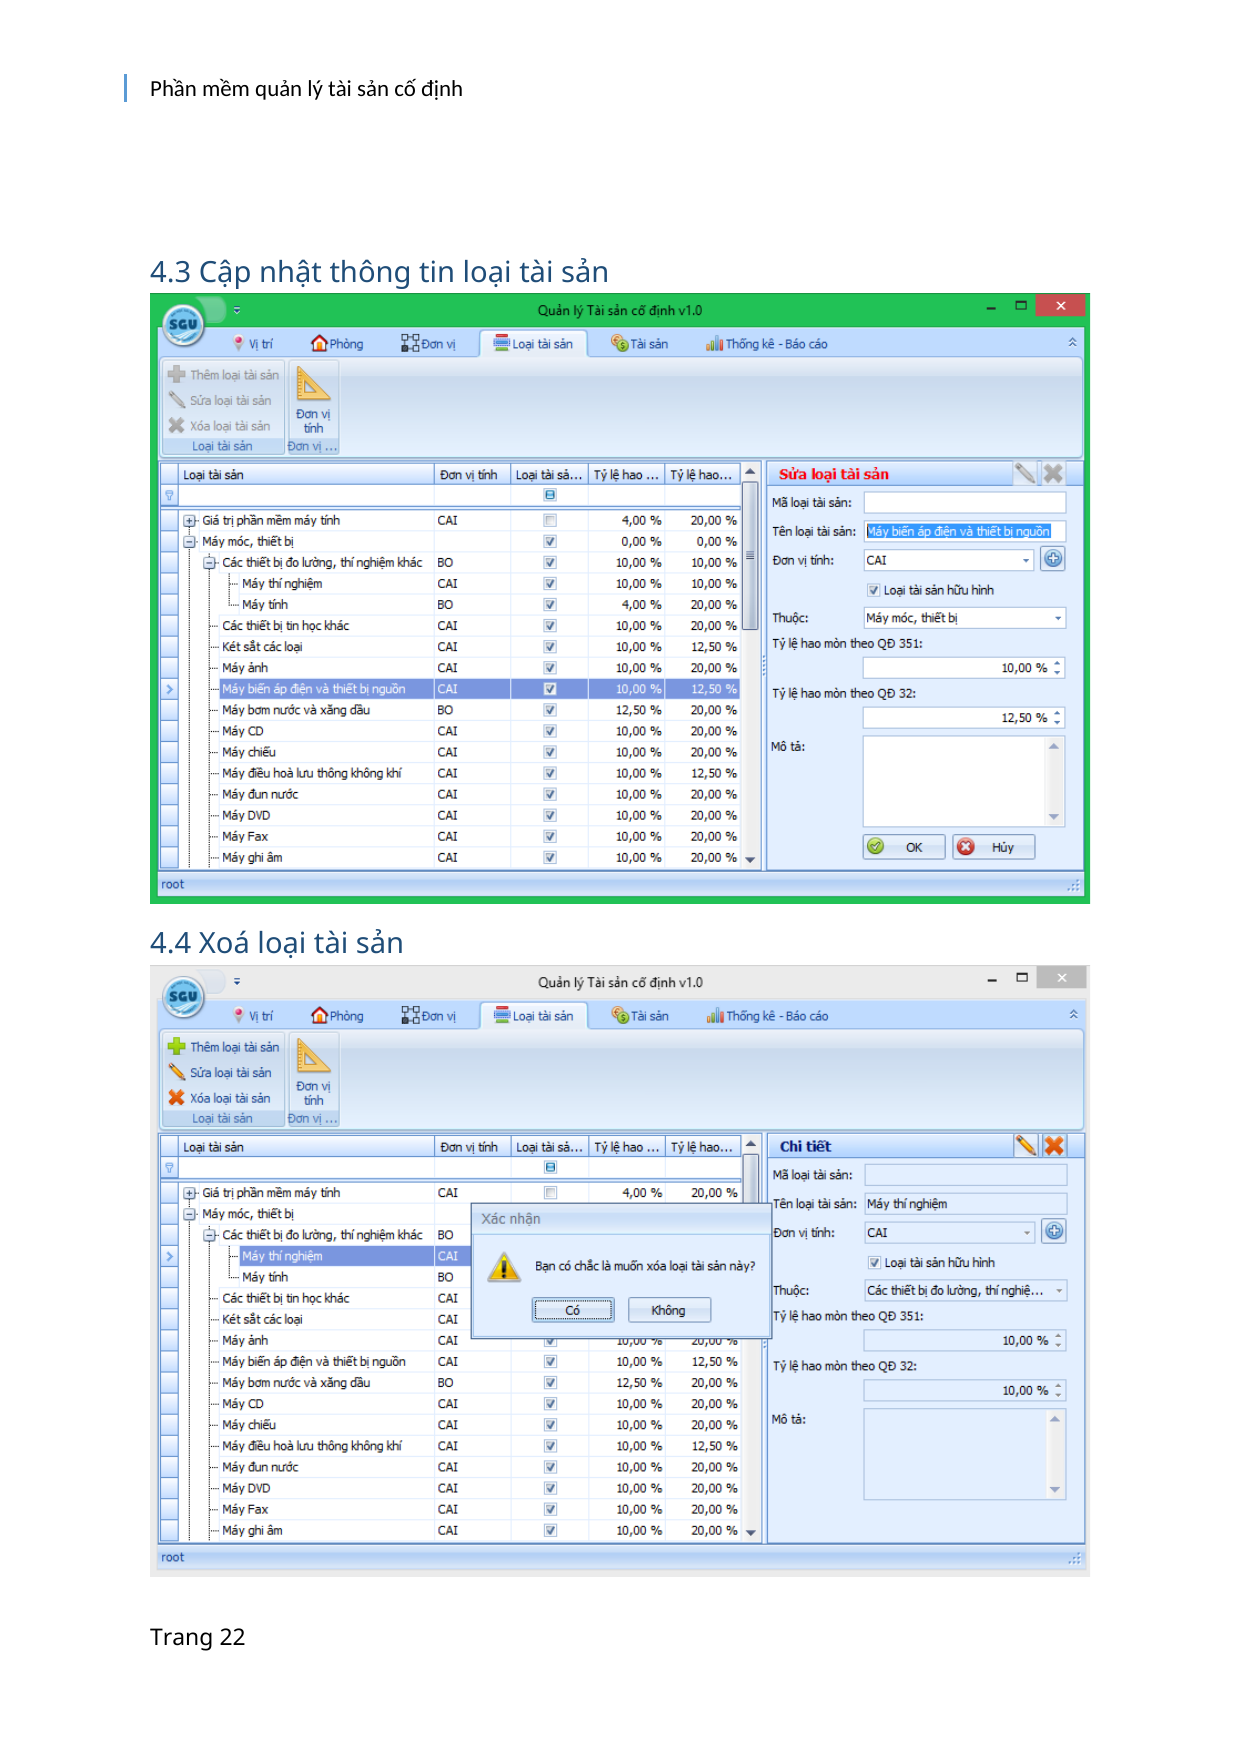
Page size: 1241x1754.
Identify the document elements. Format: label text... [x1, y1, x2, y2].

picture [150, 965, 1091, 1577]
picture [150, 293, 1091, 904]
subtitle 4.4 Xoá loại tài sản [150, 923, 1090, 962]
subtitle 4.3 Cập nhật thông tin loại tài sản [150, 251, 1090, 291]
